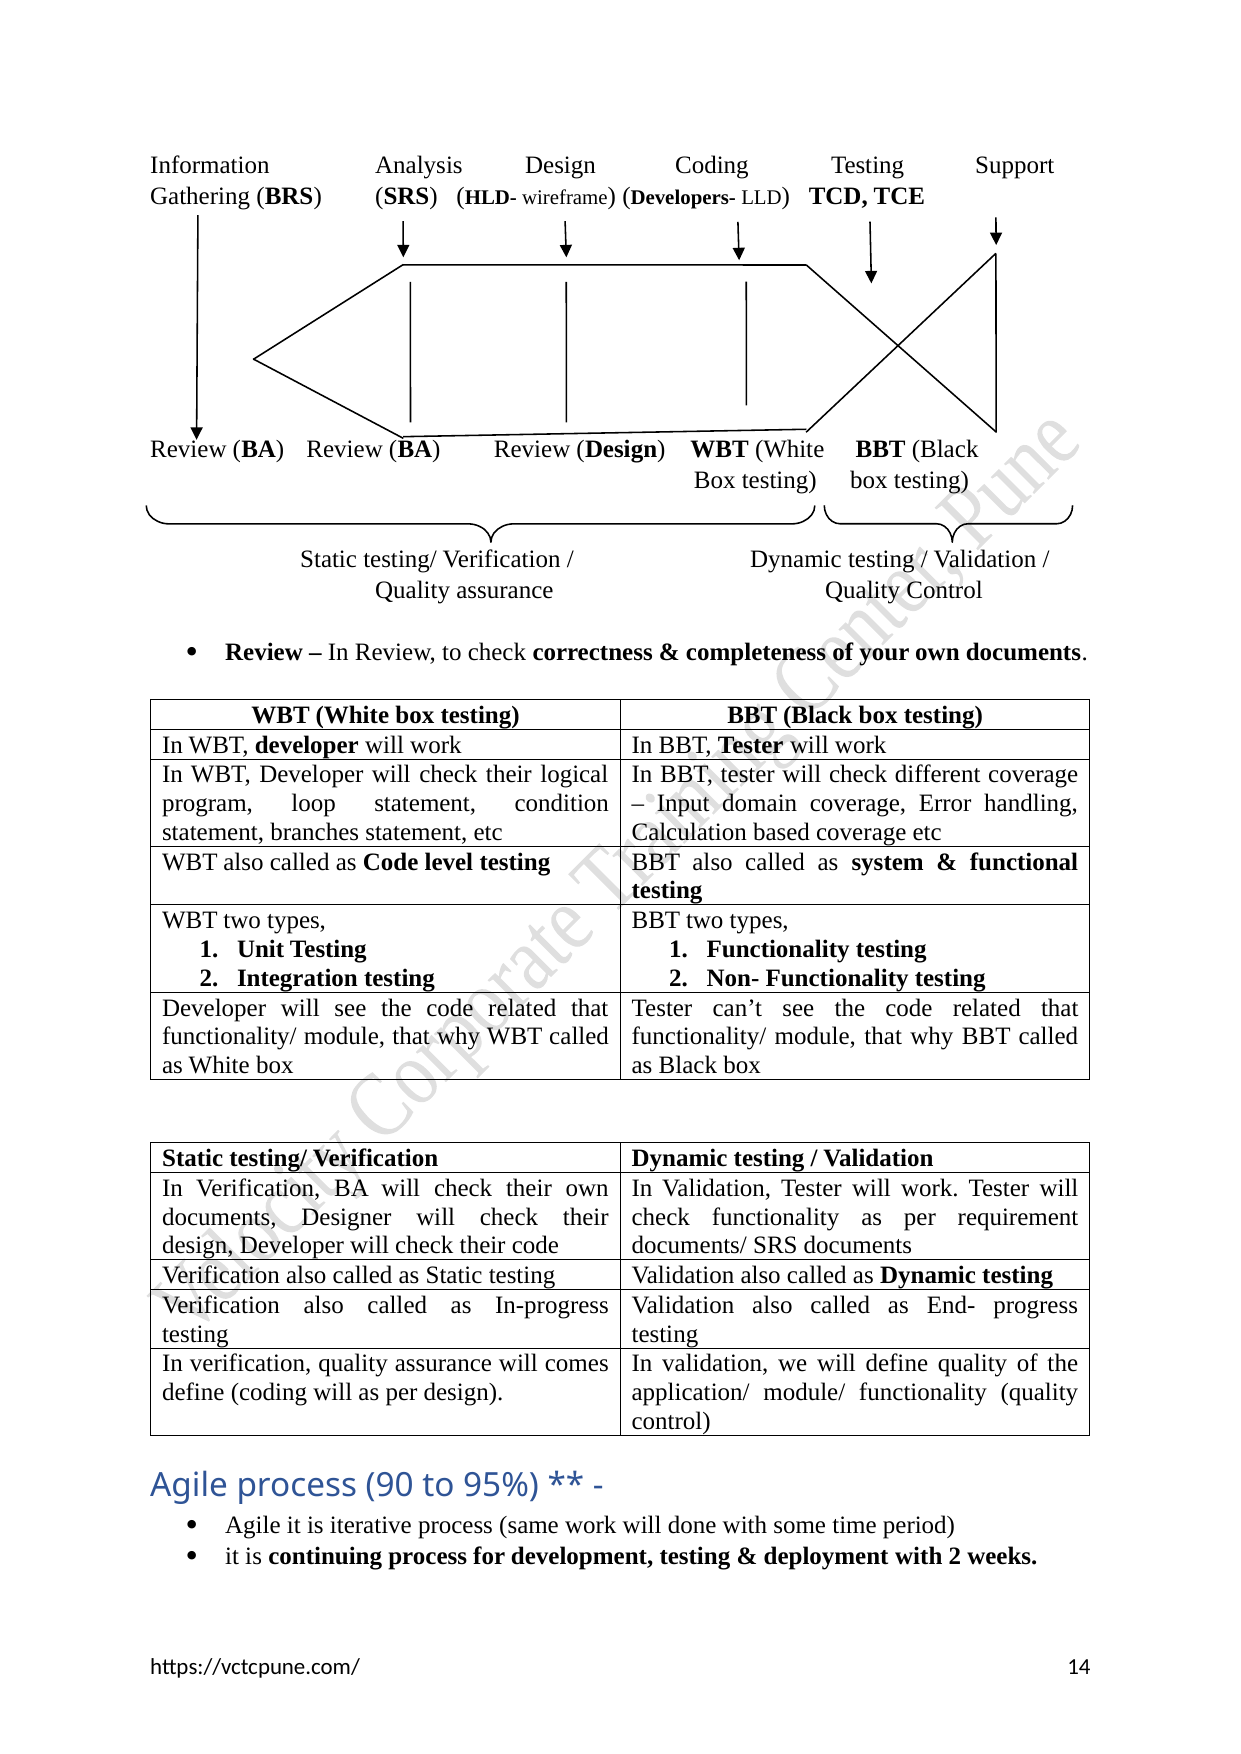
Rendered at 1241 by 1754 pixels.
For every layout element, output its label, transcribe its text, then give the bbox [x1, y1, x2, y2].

text Gathering (BRS) (SRS) (HLD- wireframe) (Developers- LLD) TCD, TCE [150, 181, 1090, 210]
subtitle Agile process (90 to 95%) ** - [150, 1461, 1090, 1506]
table_cell In BBT, tester will check different coverage – Input domain coverage, Error handling, Calculation based coverage etc [621, 760, 1089, 846]
text Quality assurance Quality Control [300, 575, 1090, 603]
table_cell In verification, quality assurance will comes define (coding will as per design). [151, 1349, 620, 1435]
table_cell Developer will see the code related that functionality/ module, that why WBT called as White box [151, 993, 620, 1079]
table_cell In BBT, Tester will work [621, 730, 1089, 758]
table_cell In validation, we will define quality of the application/ module/ functionality (quality control) [621, 1349, 1089, 1435]
text Review (BA) Review (BA) Review (Design) WBT (White BBT (Black [150, 434, 1090, 463]
list Static testing/ Verification / Dynamic testing / Validation / [225, 544, 1090, 572]
table_cell In Verification, BA will check their own documents, Designer will check their design, Developer will check their code [151, 1173, 620, 1259]
table_cell Tester can’t see the code related that functionality/ module, that why BBT called as Black box [621, 993, 1089, 1079]
list Review – In Review, to check correctness & completeness of your own documents. [187, 637, 1090, 666]
table_header Static testing/ Verification [151, 1143, 620, 1172]
table_header WBT (White box testing) [151, 700, 620, 729]
table_header BBT (Black box testing) [621, 700, 1089, 729]
table_cell BBT also called as system & functional testing [621, 847, 1089, 904]
text Information Analysis Design Coding Testing Support [150, 150, 1090, 179]
table_cell WBT also called as Code level testing [151, 847, 620, 904]
list Agile it is iterative process (same work will done with some time period) [187, 1510, 1090, 1538]
table_cell BBT two types, Functionality testing Non- Functionality testing [621, 905, 1089, 992]
table_cell In Validation, Tester will work. Tester will check functionality as per requirement documents/ SRS documents [621, 1173, 1089, 1259]
table_cell In WBT, developer will work [151, 730, 620, 758]
table_cell In WBT, Developer will check their logical program, loop statement, condition statement, branches statement, etc [151, 760, 620, 846]
table_cell Verification also called as Static testing [151, 1260, 620, 1289]
table_cell Validation also called as Dynamic testing [621, 1260, 1089, 1289]
table_cell Validation also called as End- progress testing [621, 1290, 1089, 1347]
table_cell Verification also called as In-progress testing [151, 1290, 620, 1347]
table_cell WBT two types, Unit Testing Integration testing [151, 905, 620, 992]
list it is continuing process for development, testing & deployment with 2 weeks. [187, 1541, 1090, 1569]
text Box testing) box testing) [675, 465, 1090, 494]
table_header Dynamic testing / Validation [621, 1143, 1089, 1172]
